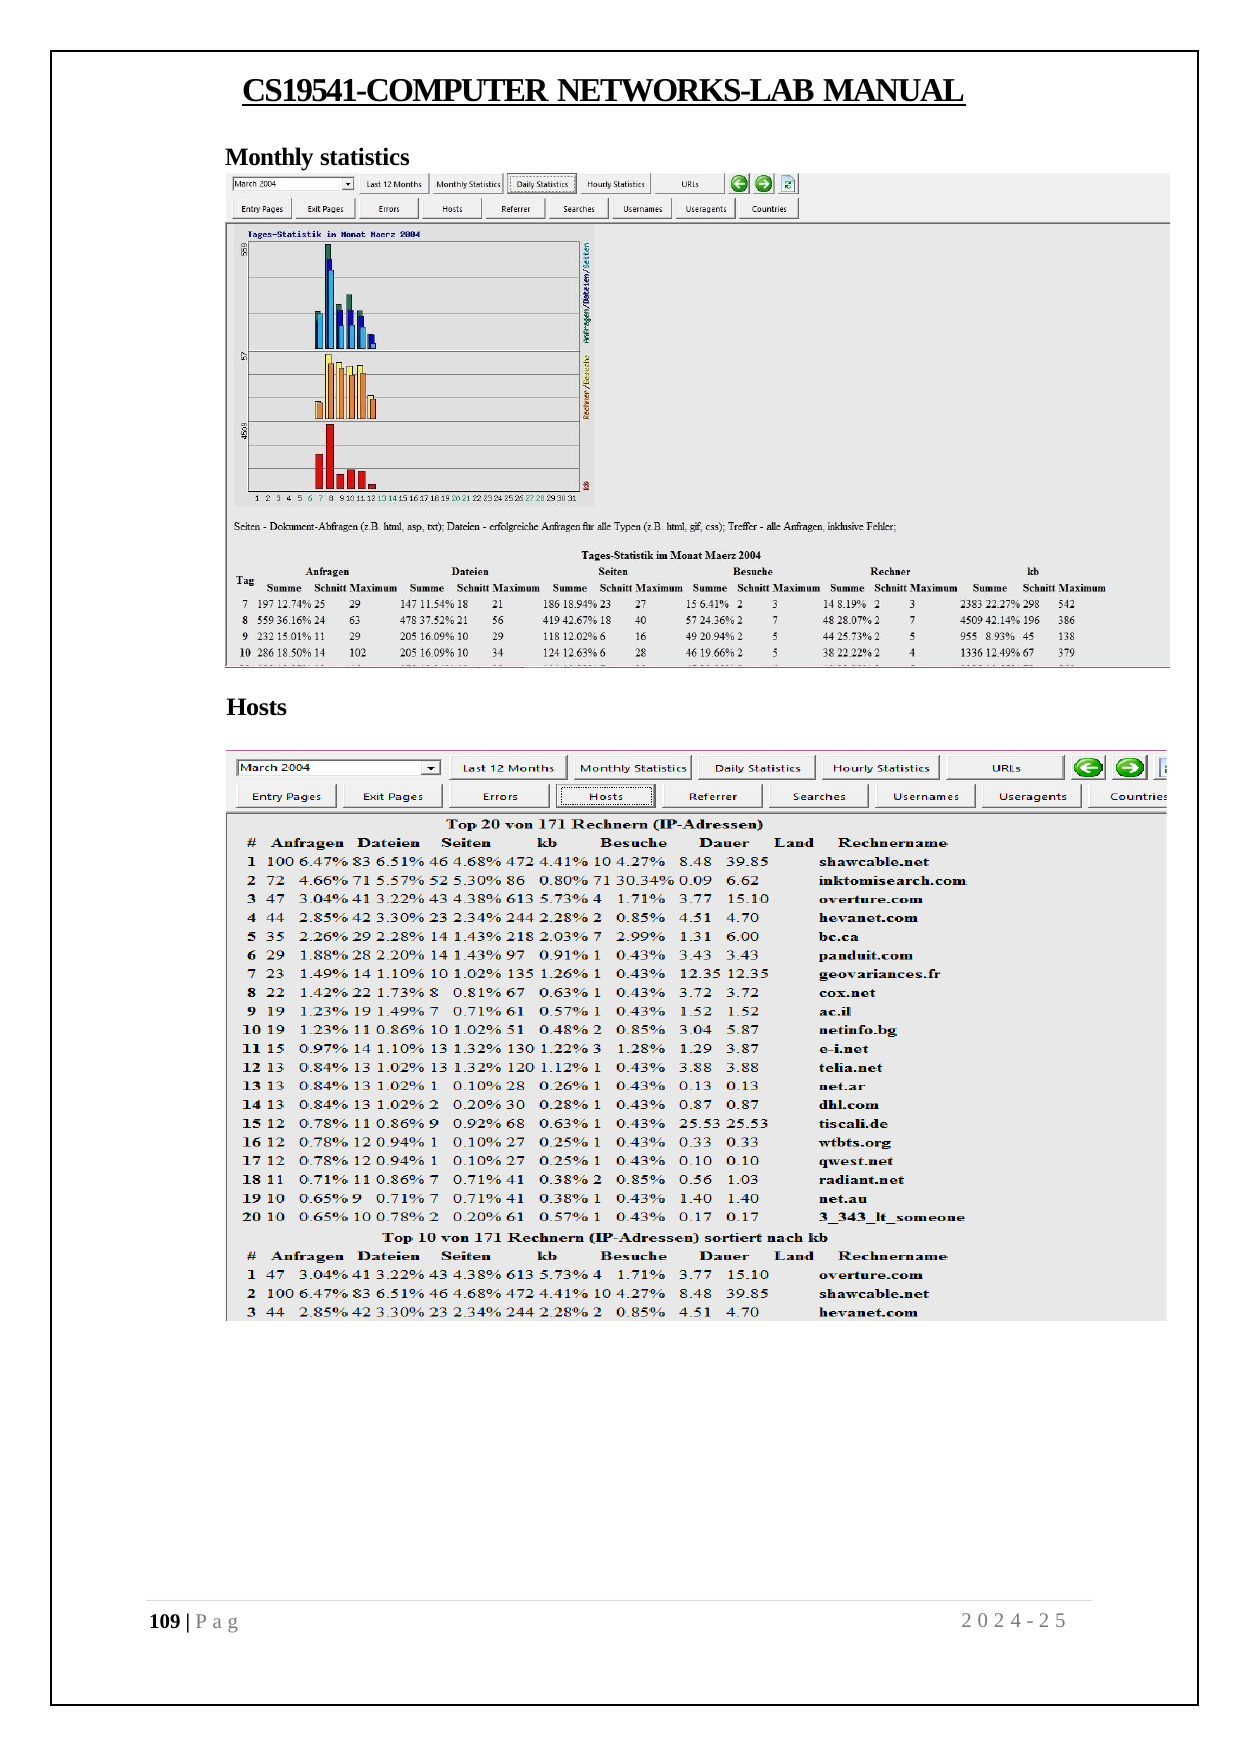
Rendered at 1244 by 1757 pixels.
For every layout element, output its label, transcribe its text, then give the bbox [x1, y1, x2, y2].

picture [225, 750, 1167, 1321]
text Monthly statistics [225, 142, 1197, 171]
picture [225, 173, 1171, 668]
